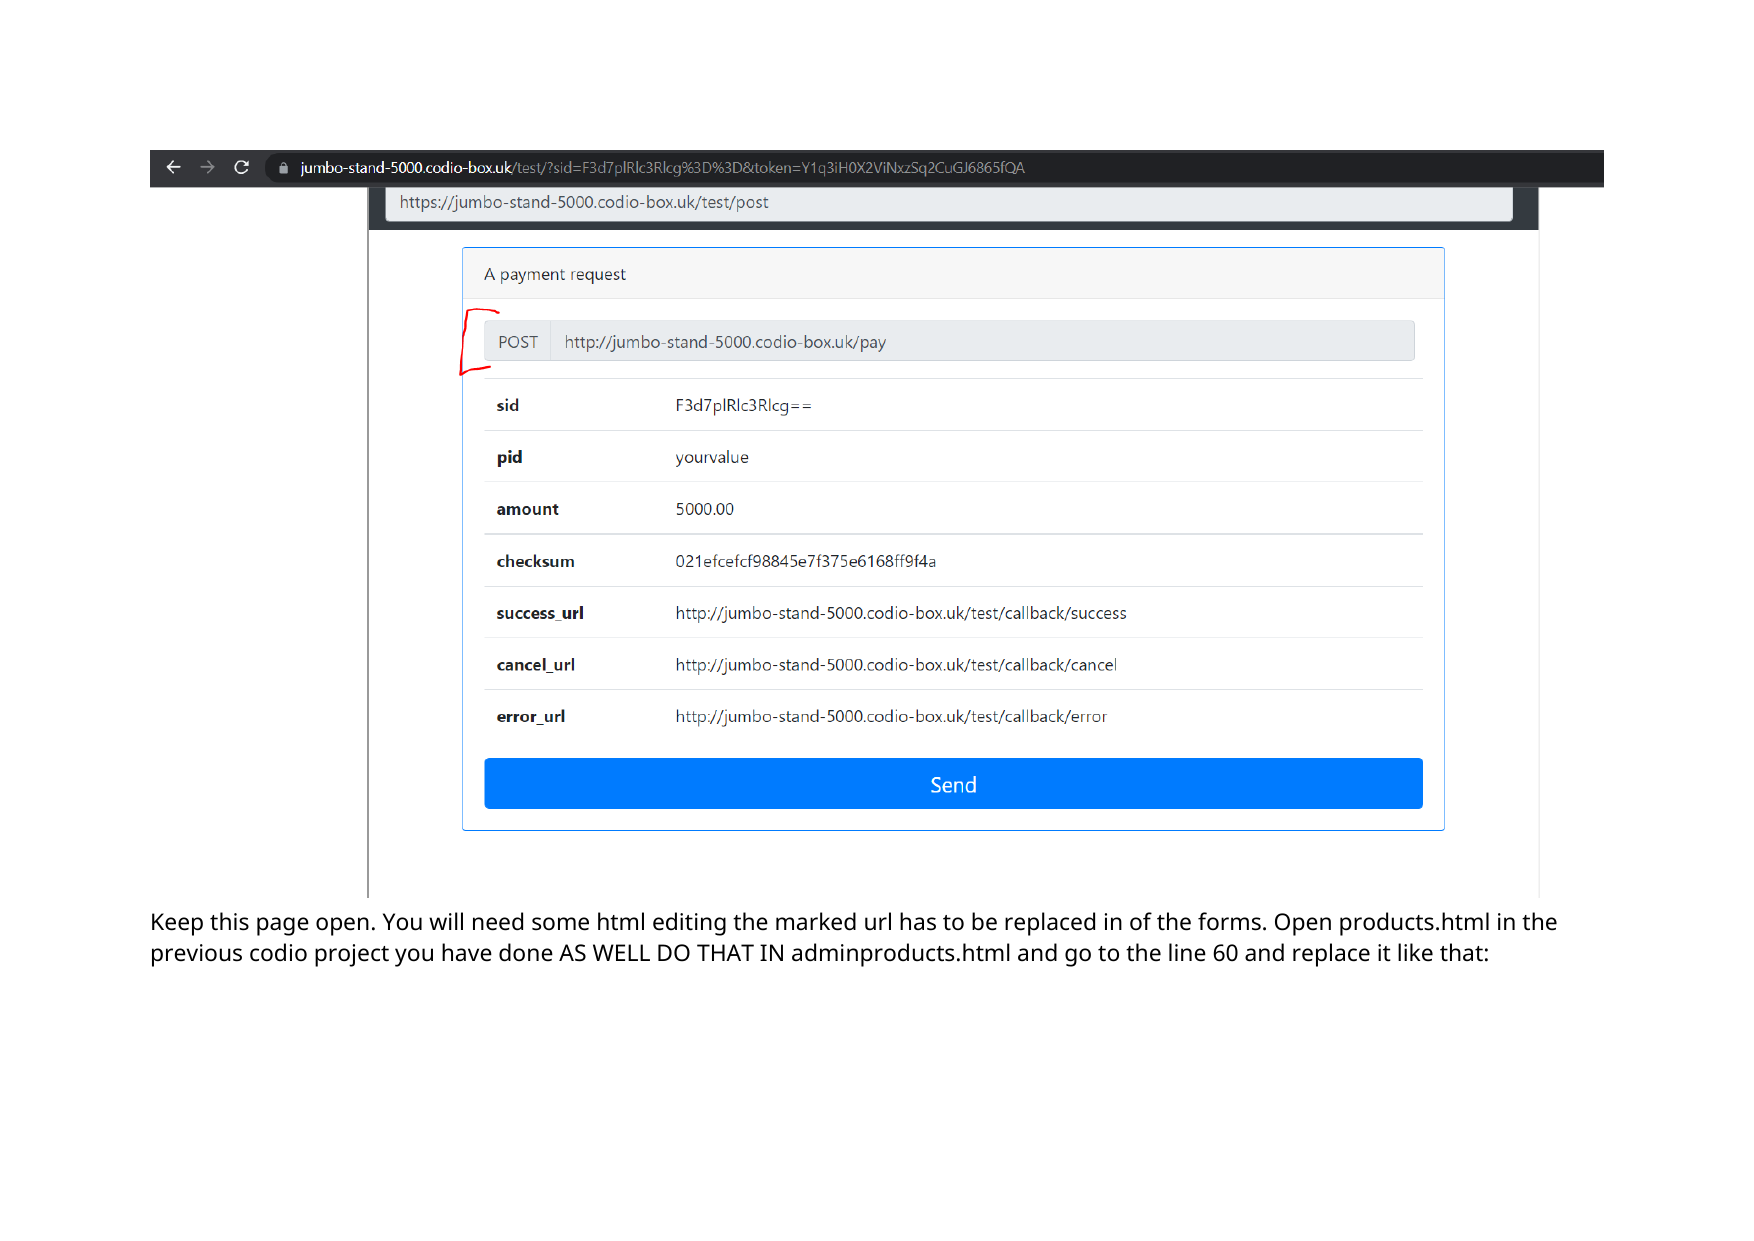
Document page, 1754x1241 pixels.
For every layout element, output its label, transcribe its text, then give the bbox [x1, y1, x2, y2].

picture [150, 150, 1604, 898]
text Keep this page open. You will need some html editing the marked url has to be replaced in of the forms. Open products.html in the previous codio project you have done AS WELL DO THAT IN adminproducts.html and go to the line 60 and replace it like that: [150, 906, 1604, 968]
